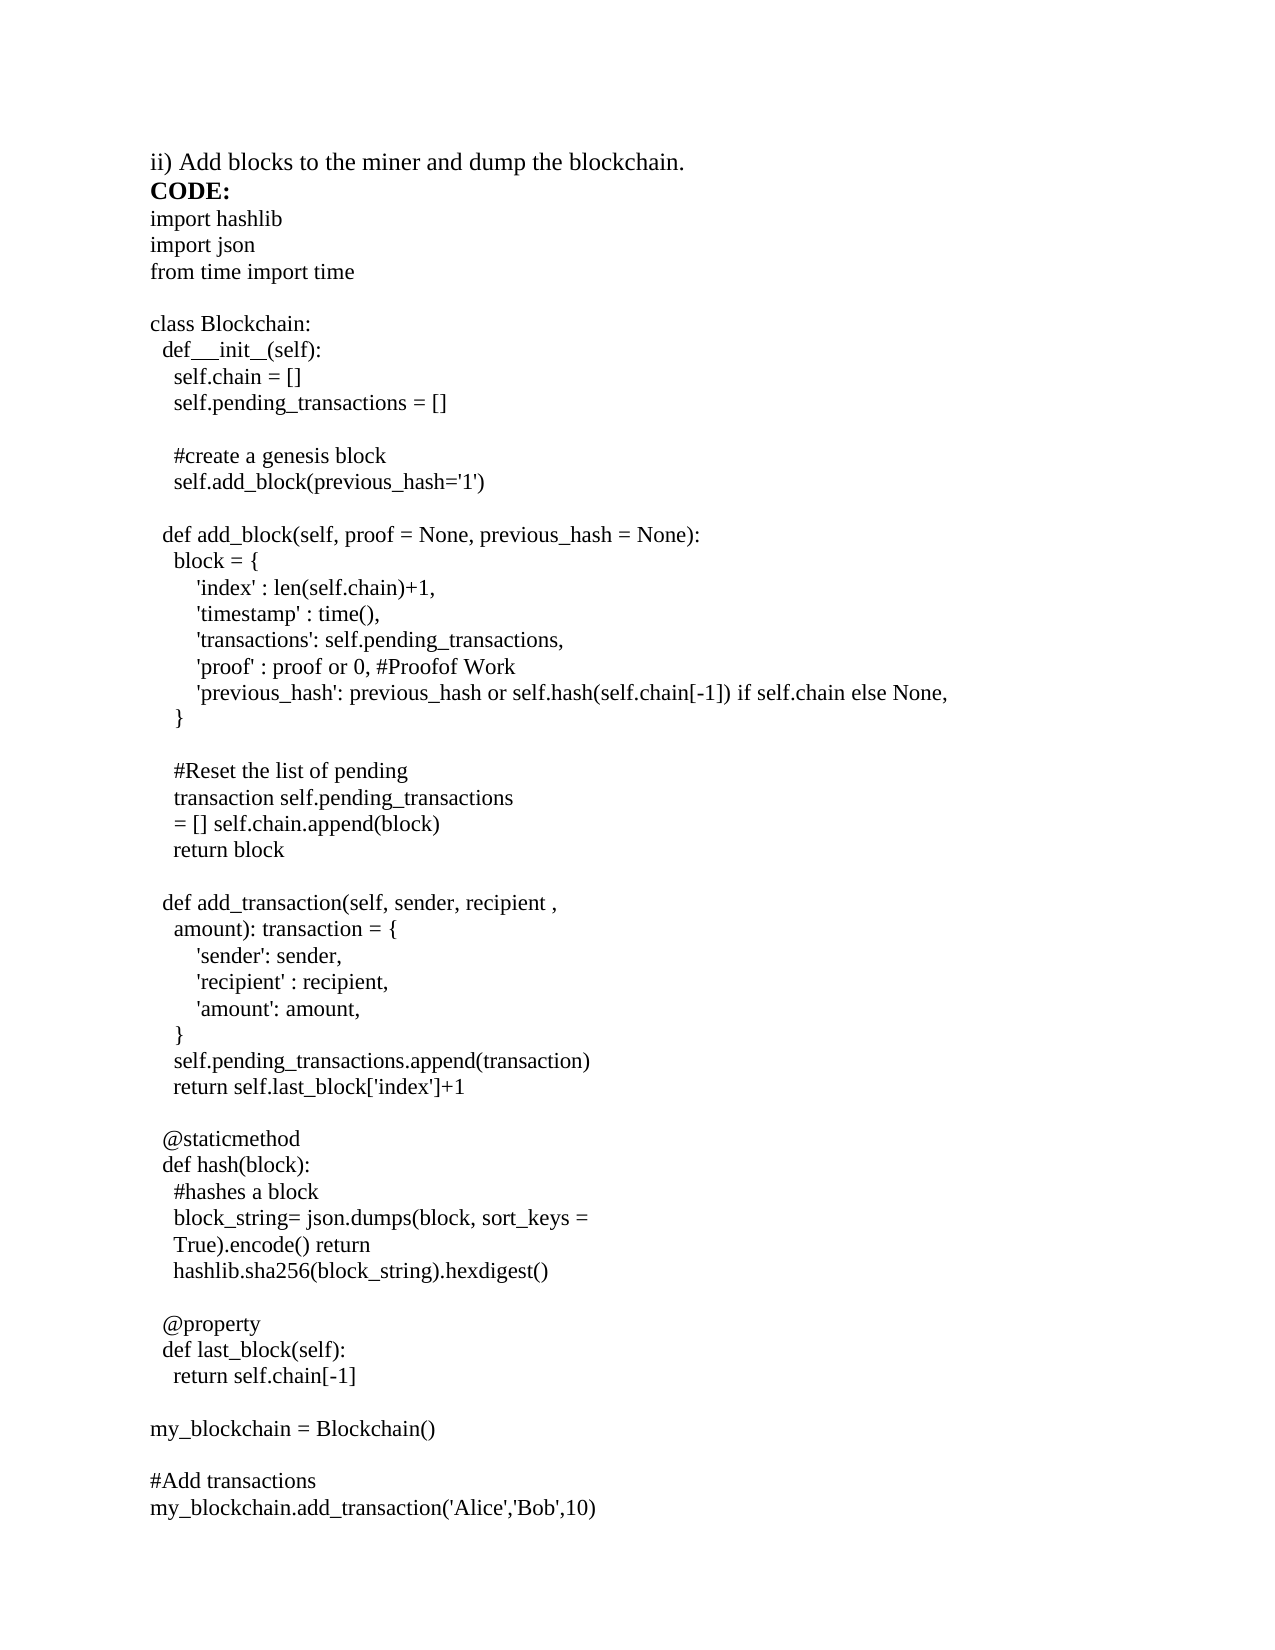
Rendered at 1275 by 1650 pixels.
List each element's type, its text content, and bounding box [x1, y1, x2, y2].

text 'index' : len(self.chain)+1, 'timestamp' : time(), [196, 574, 436, 627]
text block = { [173, 547, 1177, 574]
subtitle CODE: [150, 176, 1177, 205]
text @staticmethod def hash(block): [162, 1126, 315, 1178]
text self.pending_transactions.append(transaction) return self.last_block['index']+1 [173, 1048, 609, 1099]
text def init (self): [162, 337, 1177, 363]
text def last_block(self): [162, 1336, 1177, 1362]
text 'transactions': self.pending_transactions, 'proof' : proof or 0, #Proofof Work [196, 627, 566, 679]
text def add_block(self, proof = None, previous_hash = None): [162, 521, 1177, 547]
text def add_transaction(self, sender, recipient , amount): transaction = { [162, 889, 645, 942]
text my_blockchain.add_transaction('Alice','Bob',10) [150, 1494, 1177, 1521]
text } [173, 1021, 1177, 1047]
text my_blockchain = Blockchain() #Add transactions [150, 1389, 436, 1493]
text } [173, 705, 1177, 731]
text from time import time [150, 258, 1177, 284]
text #create a genesis block self.add_block(previous_hash='1') [173, 442, 609, 494]
text self.chain = [] self.pending_transactions = [] [173, 363, 447, 416]
text @property [162, 1310, 1177, 1336]
text return block [173, 836, 1177, 863]
text block_string= json.dumps(block, sort_keys = True).encode() return hashlib.sha256(block_string).hexdigest() [173, 1204, 730, 1283]
text #hashes a block [173, 1178, 1177, 1204]
list Add blocks to the miner and dump the blockchain. [150, 147, 1177, 175]
text 'sender': sender, 'recipient' : recipient, 'amount': amount, [196, 942, 389, 1021]
text return self.chain[-1] [173, 1362, 1177, 1388]
text class Blockchain: [150, 310, 1177, 337]
text 'previous_hash': previous_hash or self.hash(self.chain[-1]) if self.chain else None, [196, 679, 1177, 705]
text #Reset the list of pending transaction self.pending_transactions = [] self.chain.append(block) [173, 757, 514, 836]
text import hashlib import json [150, 205, 284, 257]
